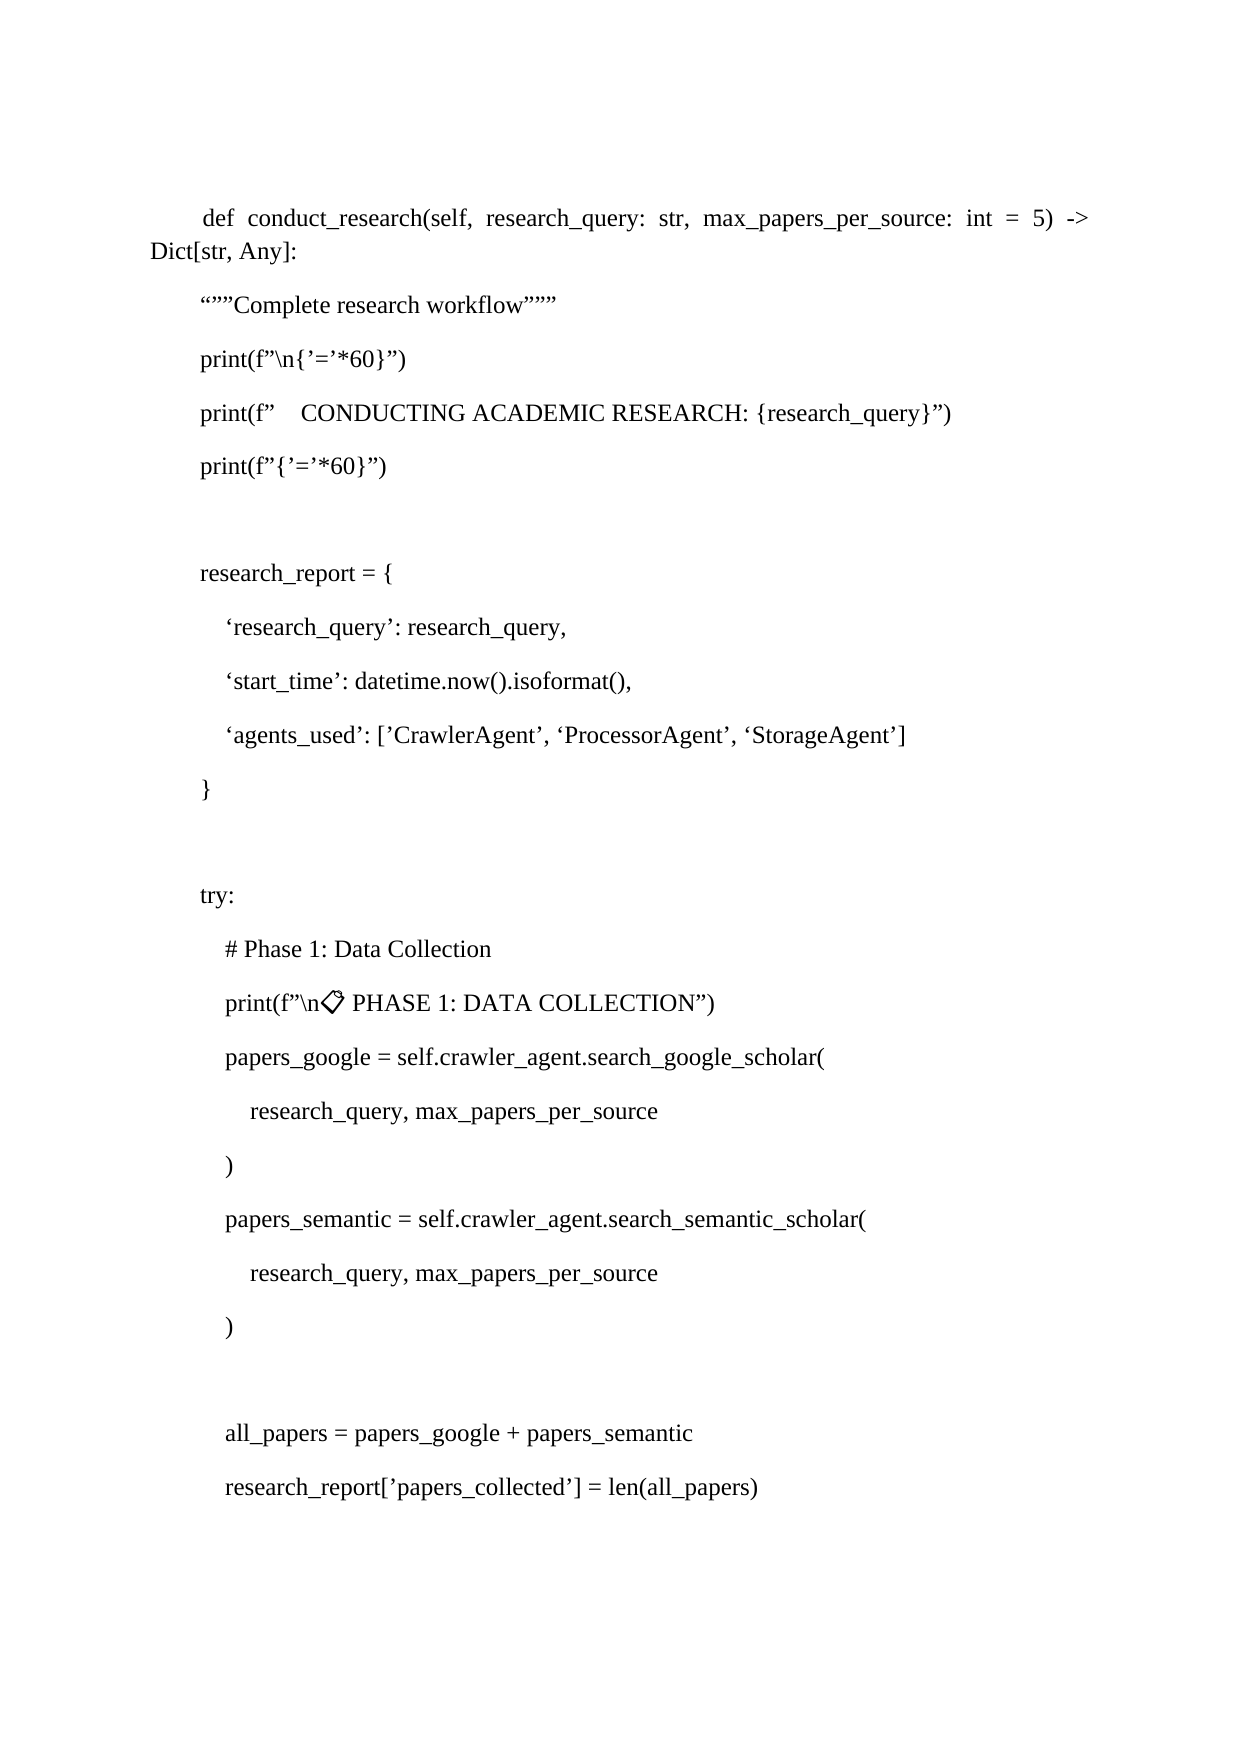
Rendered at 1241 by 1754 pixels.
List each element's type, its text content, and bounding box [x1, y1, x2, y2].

text research_query, max_papers_per_source [150, 1258, 1090, 1286]
text all_papers = papers_google + papers_semantic [150, 1418, 1090, 1447]
text ‘agents_used’: [’CrawlerAgent’, ‘ProcessorAgent’, ‘StorageAgent’] [150, 720, 1090, 749]
text print(f”{’=’*60}”) [150, 451, 1090, 480]
text research_report = { [150, 558, 1090, 587]
text papers_google = self.crawler_agent.search_google_scholar( [150, 1042, 1090, 1071]
text papers_semantic = self.crawler_agent.search_semantic_scholar( [150, 1204, 1090, 1232]
text ‘research_query’: research_query, [150, 612, 1090, 641]
text ) [150, 1150, 1090, 1179]
text try: [150, 881, 1090, 909]
text # Phase 1: Data Collection [150, 934, 1090, 963]
text research_report[’papers_collected’] = len(all_papers) [150, 1472, 1090, 1501]
text print(f”\n{’=’*60}”) [150, 344, 1090, 372]
text } [150, 774, 1090, 802]
text def conduct_research(self, research_query: str, max_papers_per_source: int = 5) -> Dict[str, Any]: [150, 203, 1090, 265]
text “””Complete research workflow””” [150, 290, 1090, 319]
text print(f”🔬 CONDUCTING ACADEMIC RESEARCH: {research_query}”) [150, 398, 1090, 426]
text ) [150, 1311, 1090, 1340]
text ‘start_time’: datetime.now().isoformat(), [150, 666, 1090, 695]
text research_query, max_papers_per_source [150, 1096, 1090, 1125]
text print(f”\n📋 PHASE 1: DATA COLLECTION”) [150, 988, 1090, 1017]
